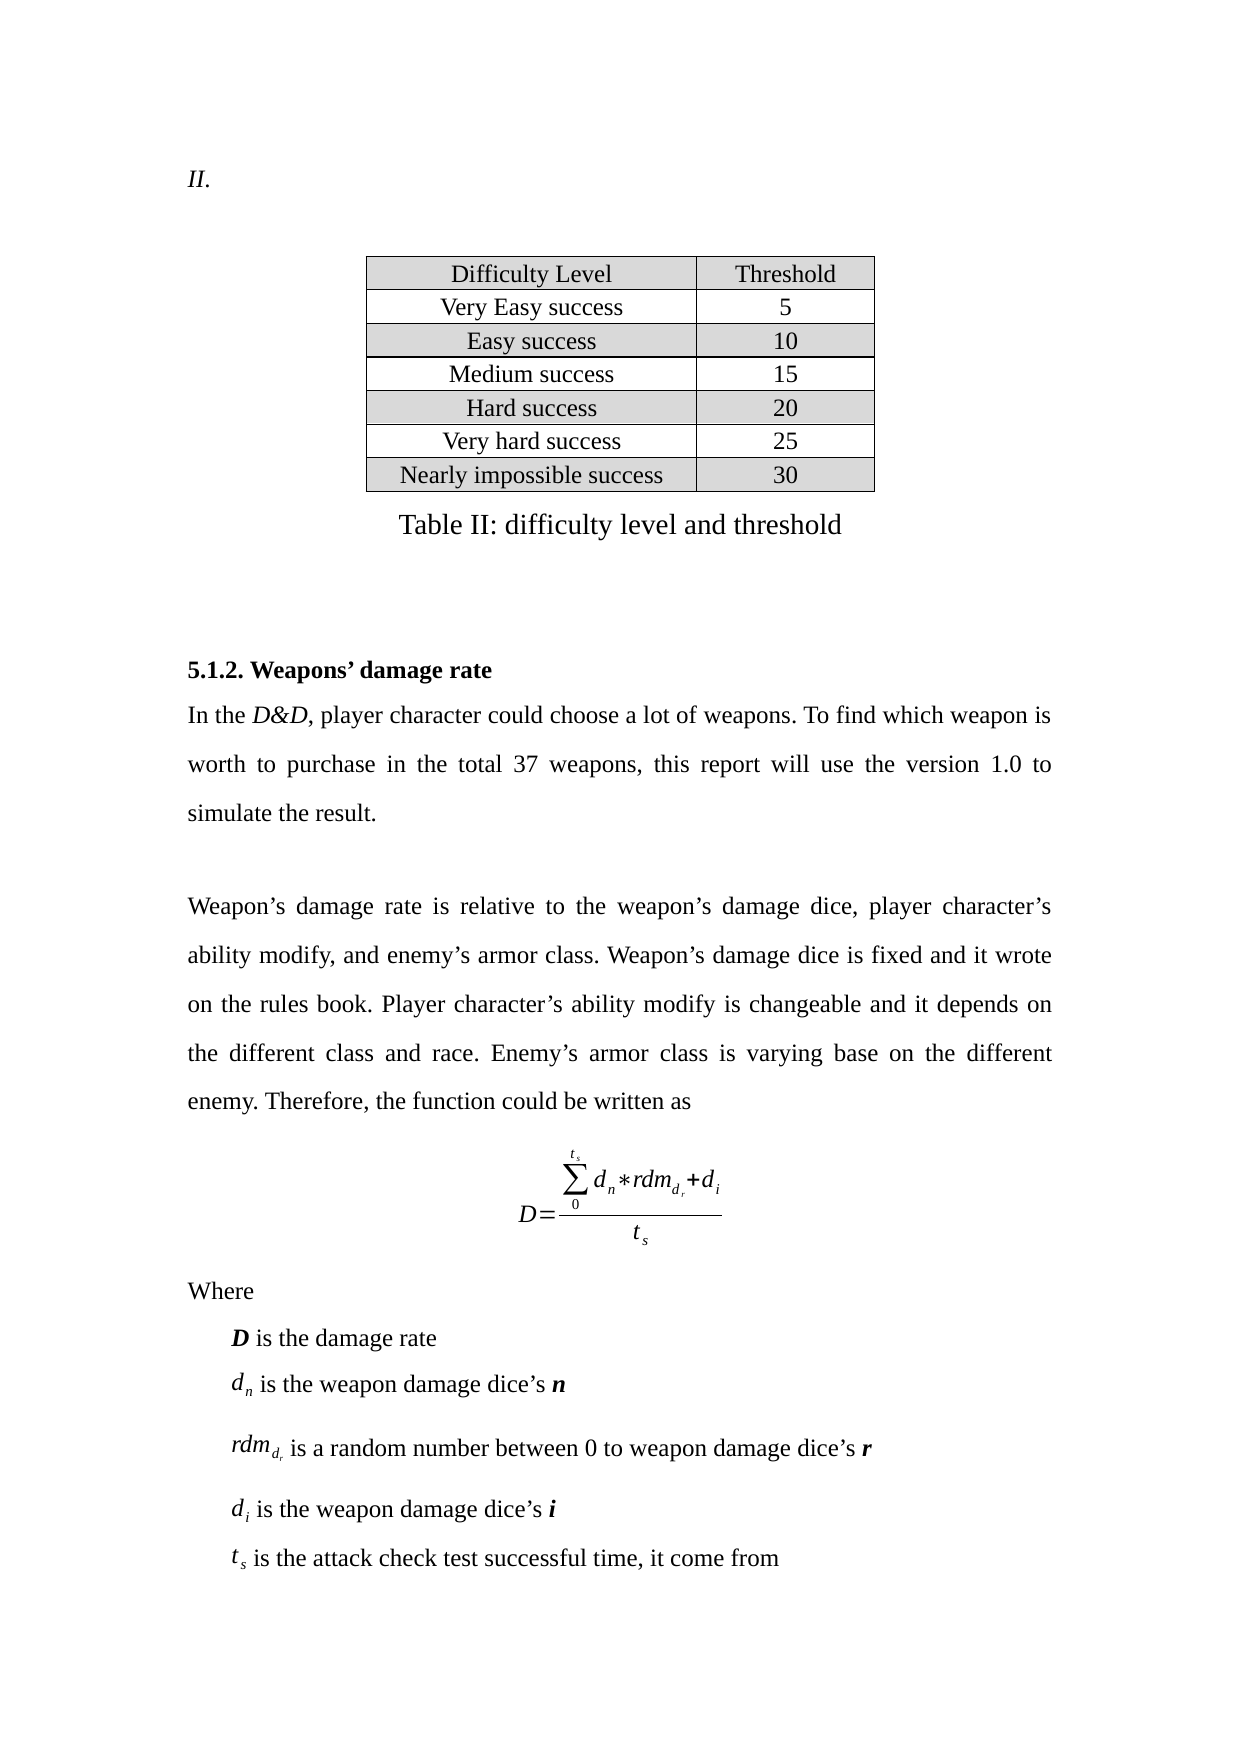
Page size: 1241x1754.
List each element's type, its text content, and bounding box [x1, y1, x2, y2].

table_cell 15 [697, 358, 874, 390]
table_cell Nearly impossible success [367, 458, 696, 491]
text Where [187, 1274, 1053, 1306]
text Table II: difficulty level and threshold [187, 492, 1053, 557]
table_cell Hard success [367, 391, 696, 423]
table_cell 25 [697, 425, 874, 457]
table_cell Very hard success [367, 425, 696, 457]
table_header Difficulty Level [367, 257, 696, 289]
text In the D&D, player character could choose a lot of weapons. To find which weapon is worth to purchase in the total 37 weapons, this report will use the version 1.0 to simulate the result. [187, 698, 1053, 828]
text is the attack check test successful time, it come from [187, 1541, 1053, 1573]
text is a random number between 0 to weapon damage dice’s r [187, 1414, 1053, 1479]
text Weapon’s damage rate is relative to the weapon’s damage dice, player character’s ability modify, and enemy’s armor class. Weapon’s damage dice is fixed and it wrote on the rules book. Player character’s ability modify is changeable and it depends on the different class and race. Enemy’s armor class is varying base on the different enemy. Therefore, the function could be written as [187, 889, 1053, 1117]
table_cell 20 [697, 391, 874, 423]
table_header Threshold [697, 257, 874, 289]
table_cell Medium success [367, 358, 696, 390]
table_cell 10 [697, 324, 874, 356]
text D is the damage rate [187, 1321, 1053, 1353]
title 5.1.2. Weapons’ damage rate [187, 655, 1031, 684]
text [187, 162, 1053, 194]
text is the weapon damage dice’s n [187, 1368, 1053, 1400]
table_cell Easy success [367, 324, 696, 356]
table_cell 30 [697, 458, 874, 491]
table_cell Very Easy success [367, 290, 696, 323]
text is the weapon damage dice’s i [187, 1494, 1053, 1526]
table_cell 5 [697, 290, 874, 323]
